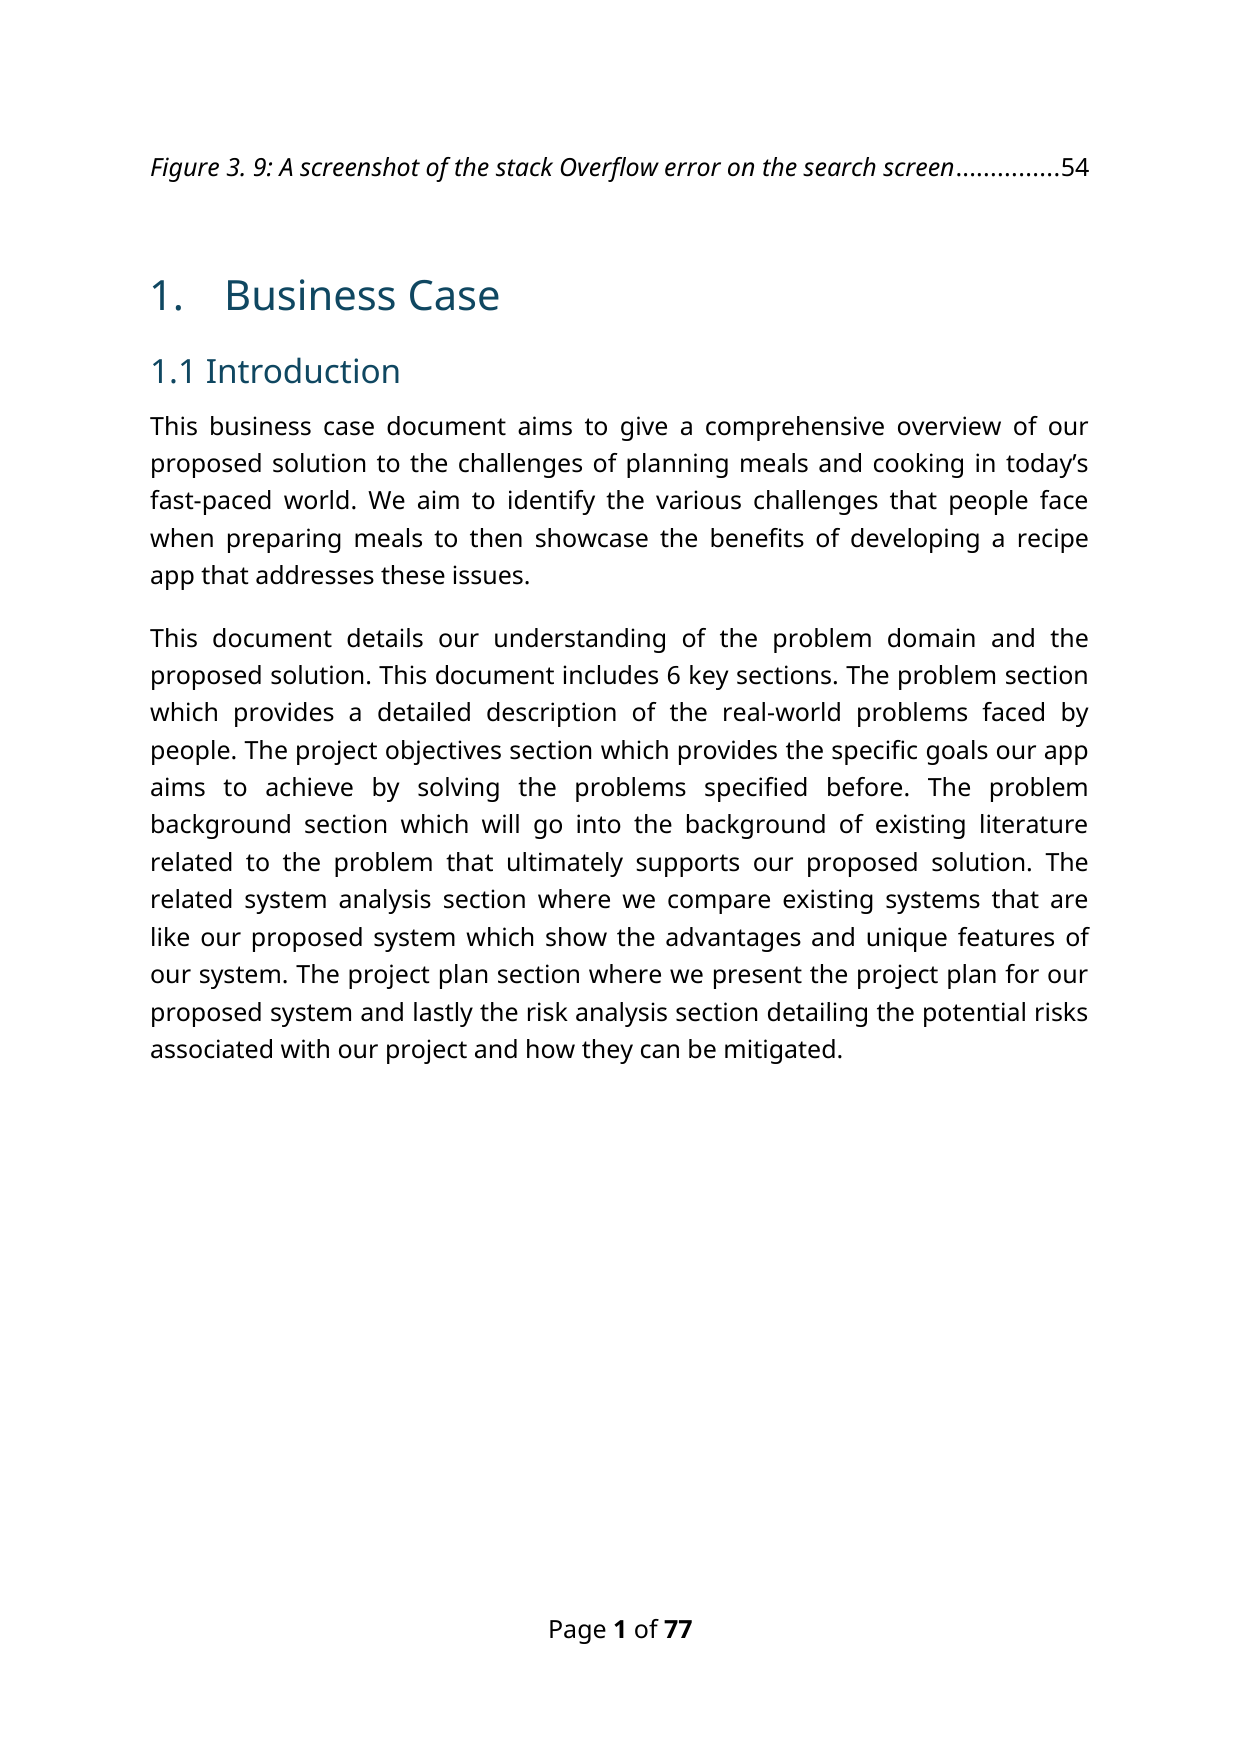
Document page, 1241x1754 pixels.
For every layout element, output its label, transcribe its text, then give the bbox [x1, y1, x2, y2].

subtitle 1.1 Introduction [150, 348, 1090, 393]
text This document details our understanding of the problem domain and the proposed solution. This document includes 6 key sections. The problem section which provides a detailed description of the real-world problems faced by people. The project objectives section which provides the specific goals our app aims to achieve by solving the problems specified before. The problem background section which will go into the background of existing literature related to the problem that ultimately supports our proposed solution. The related system analysis section where we compare existing systems that are like our proposed system which show the advantages and unique features of our system. The project plan section where we present the project plan for our proposed system and lastly the risk analysis section detailing the potential risks associated with our project and how they can be mitigated. [150, 620, 1090, 1066]
text This business case document aims to give a comprehensive overview of our proposed solution to the challenges of planning meals and cooking in today’s fast-paced world. We aim to identify the various challenges that people face when preparing meals to then showcase the benefits of developing a recipe app that addresses these issues. [150, 408, 1090, 592]
subtitle Business Case [149, 266, 1090, 323]
